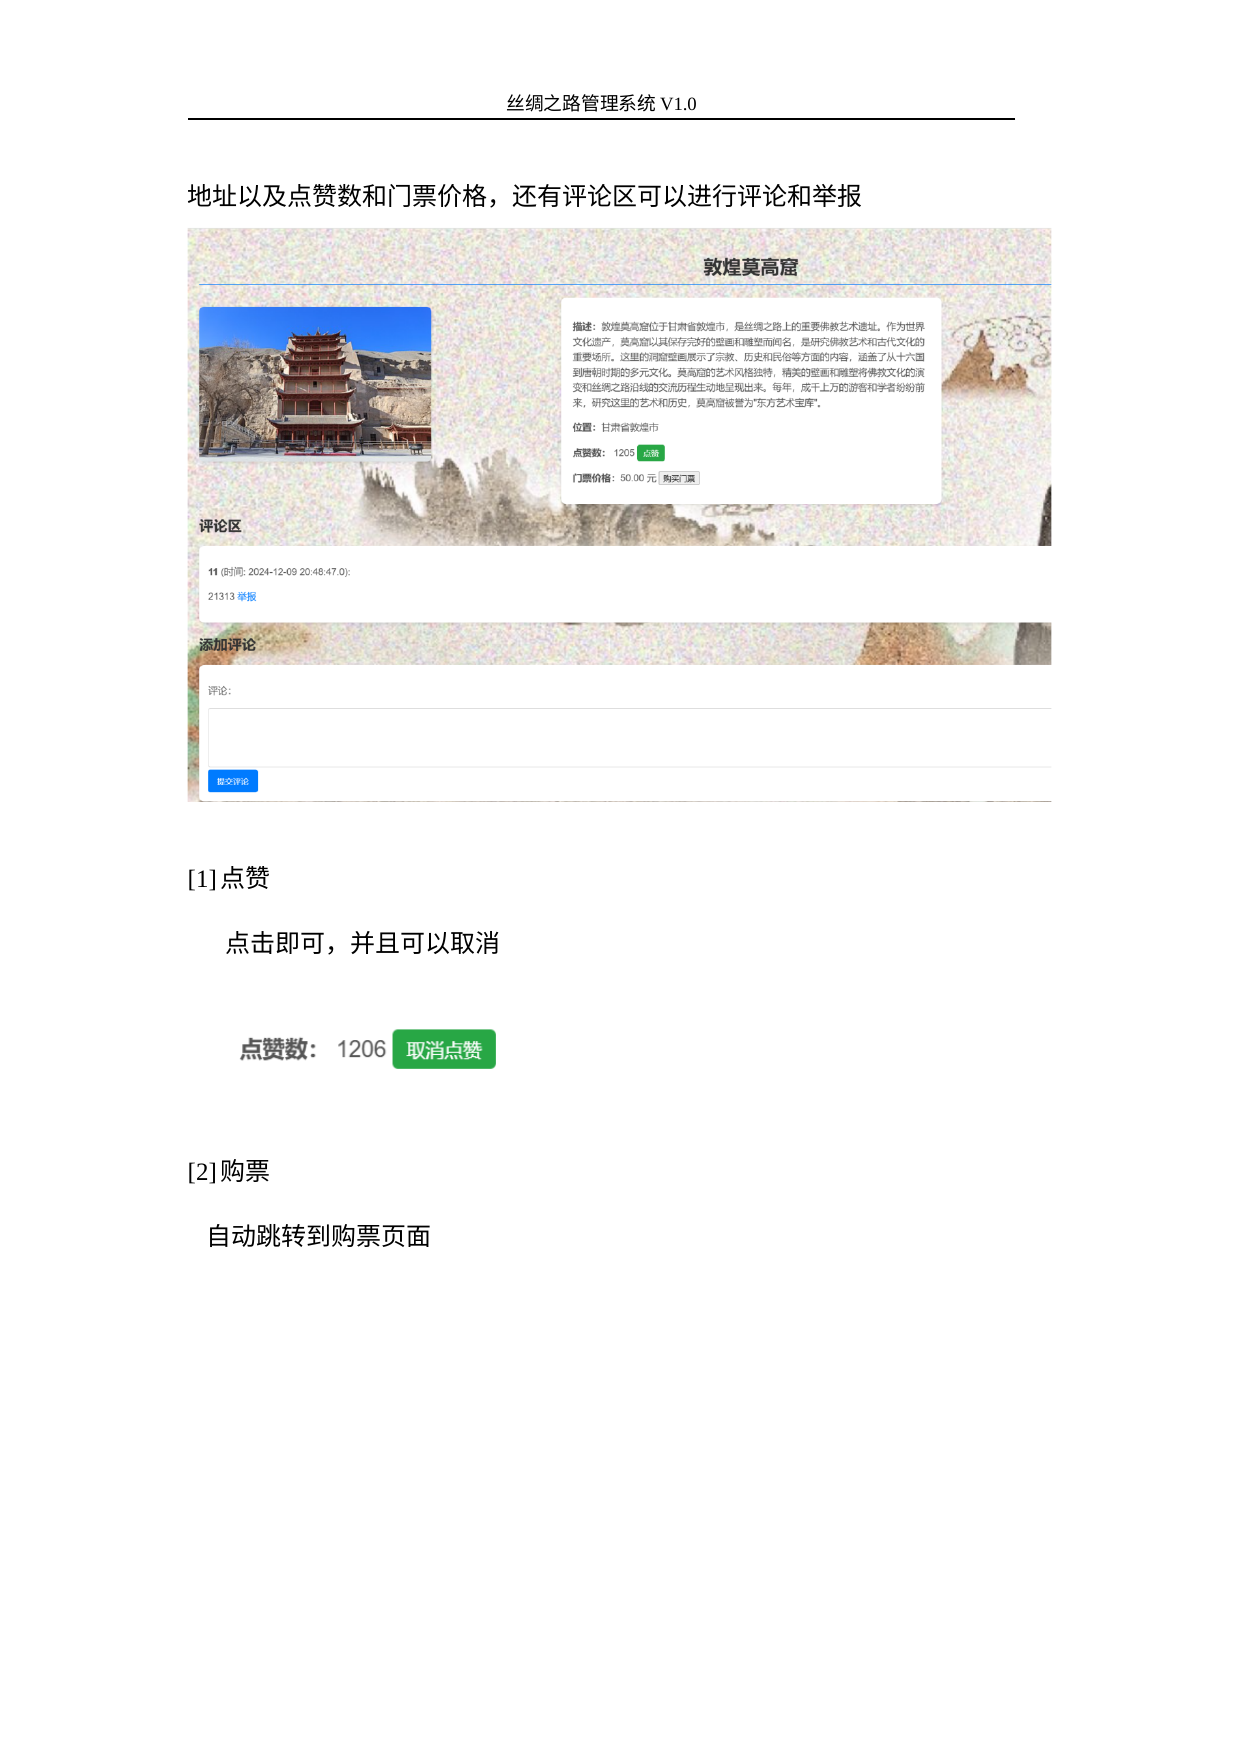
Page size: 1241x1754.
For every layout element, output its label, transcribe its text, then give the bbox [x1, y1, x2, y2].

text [187, 162, 1053, 227]
picture [187, 227, 1052, 802]
list 自动跳转到购票页面 [187, 1202, 1053, 1267]
list 点击即可，并且可以取消 [187, 909, 1053, 974]
list 购票 [187, 1137, 1053, 1202]
list 点赞 [187, 844, 1053, 909]
picture [237, 1007, 569, 1087]
